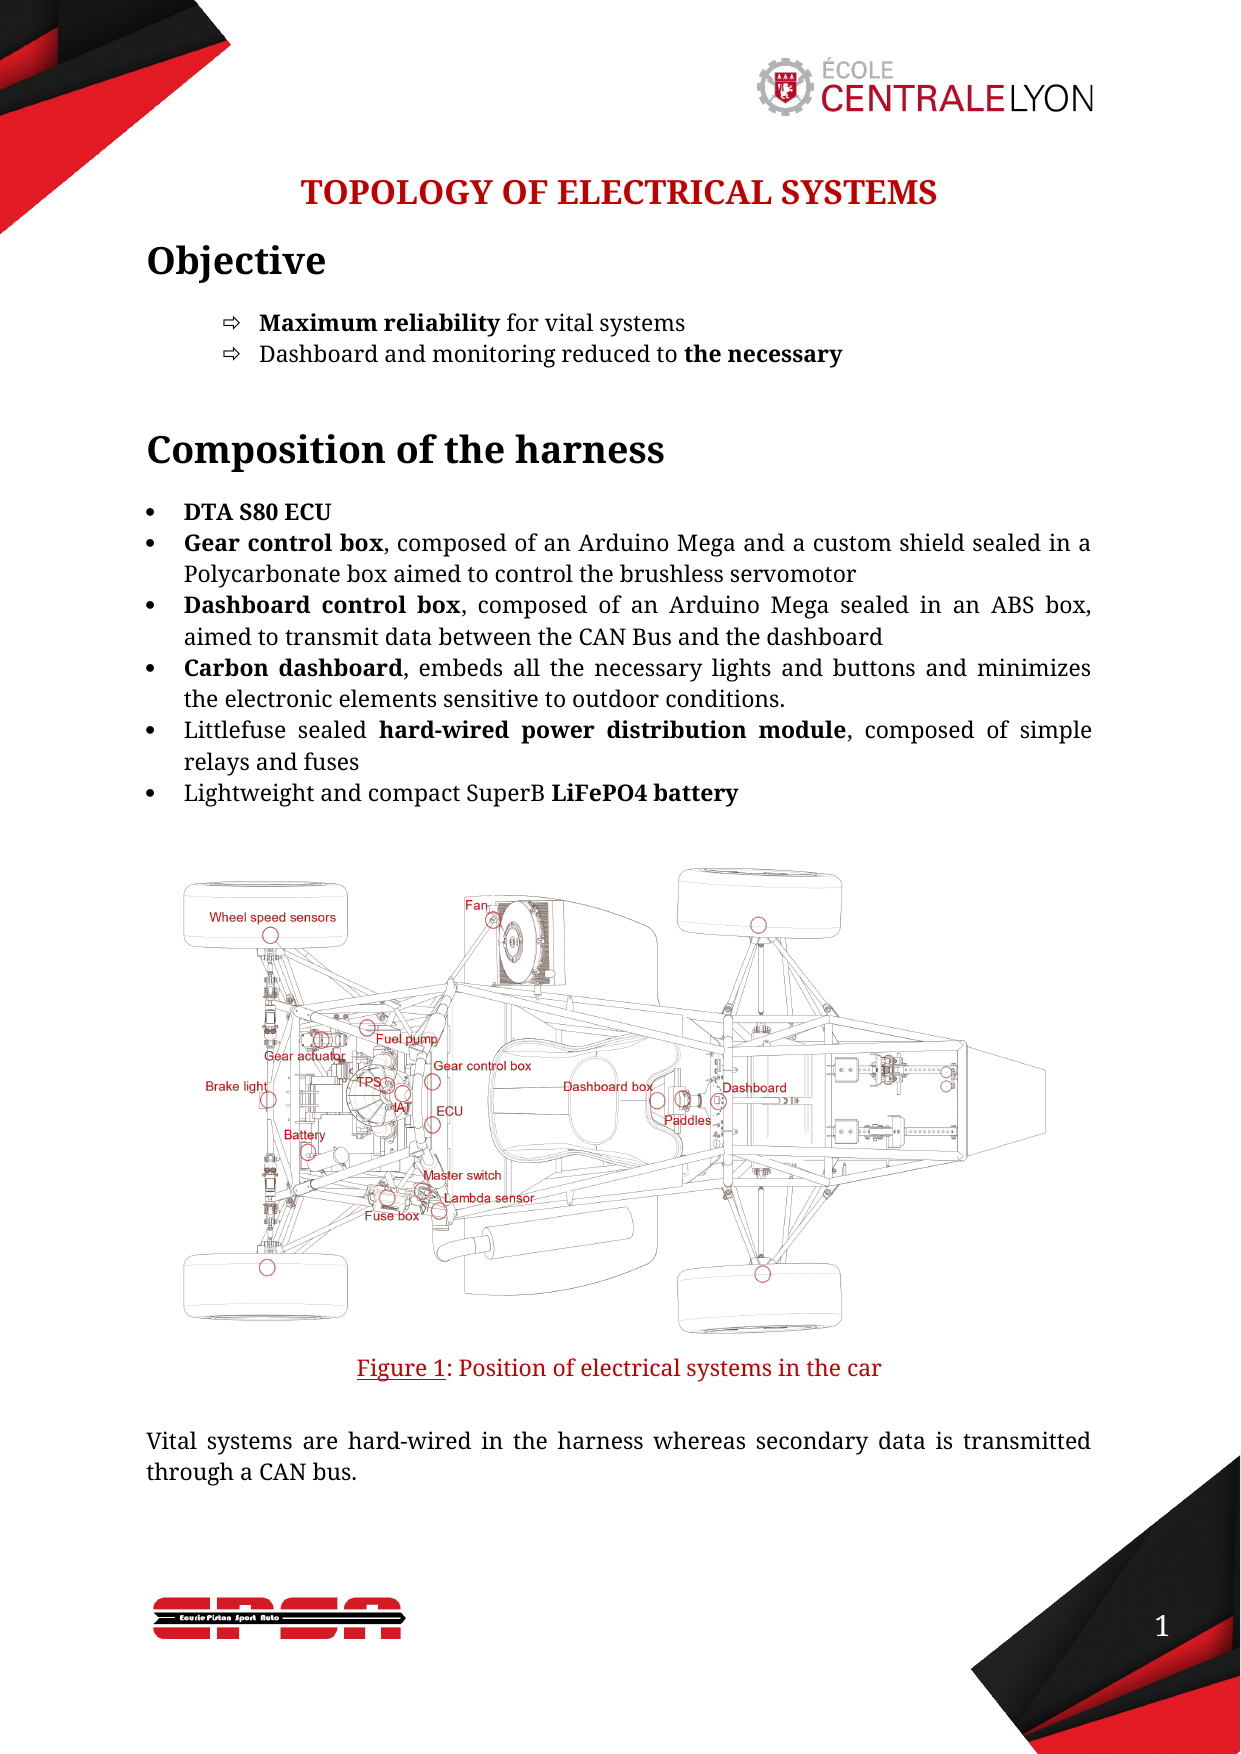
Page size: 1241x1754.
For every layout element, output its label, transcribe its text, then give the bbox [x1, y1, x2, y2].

list Lightweight and compact SuperB LiFePO4 battery [146, 777, 1093, 808]
list Maximum reliability for vital systems [221, 307, 1093, 338]
list DTA S80 ECU [146, 496, 1093, 527]
picture [757, 57, 1093, 116]
text TOPOLOGY OF ELECTRICAL SYSTEMS [146, 168, 1093, 214]
picture [146, 828, 1092, 1352]
picture [147, 1597, 406, 1639]
list Gear control box, composed of an Arduino Mega and a custom shield sealed in a Polycarbonate box aimed to control the brushless servomotor [146, 527, 1093, 589]
list Dashboard and monitoring reduced to the necessary [221, 338, 1093, 369]
list Carbon dashboard, embeds all the necessary lights and buttons and minimizes the electronic elements sensitive to outdoor conditions. [146, 652, 1093, 714]
subtitle Composition of the harness [146, 424, 1093, 475]
text Vital systems are hard-wired in the harness whereas secondary data is transmitted through a CAN bus. [146, 1424, 1093, 1487]
list Dashboard control box, composed of an Arduino Mega sealed in an ABS box, aimed to transmit data between the CAN Bus and the dashboard [146, 589, 1093, 652]
picture [972, 1455, 1241, 1754]
list Littlefuse sealed hard-wired power distribution module, composed of simple relays and fuses [146, 714, 1093, 777]
picture [0, 0, 230, 234]
subtitle Objective [146, 235, 1093, 286]
